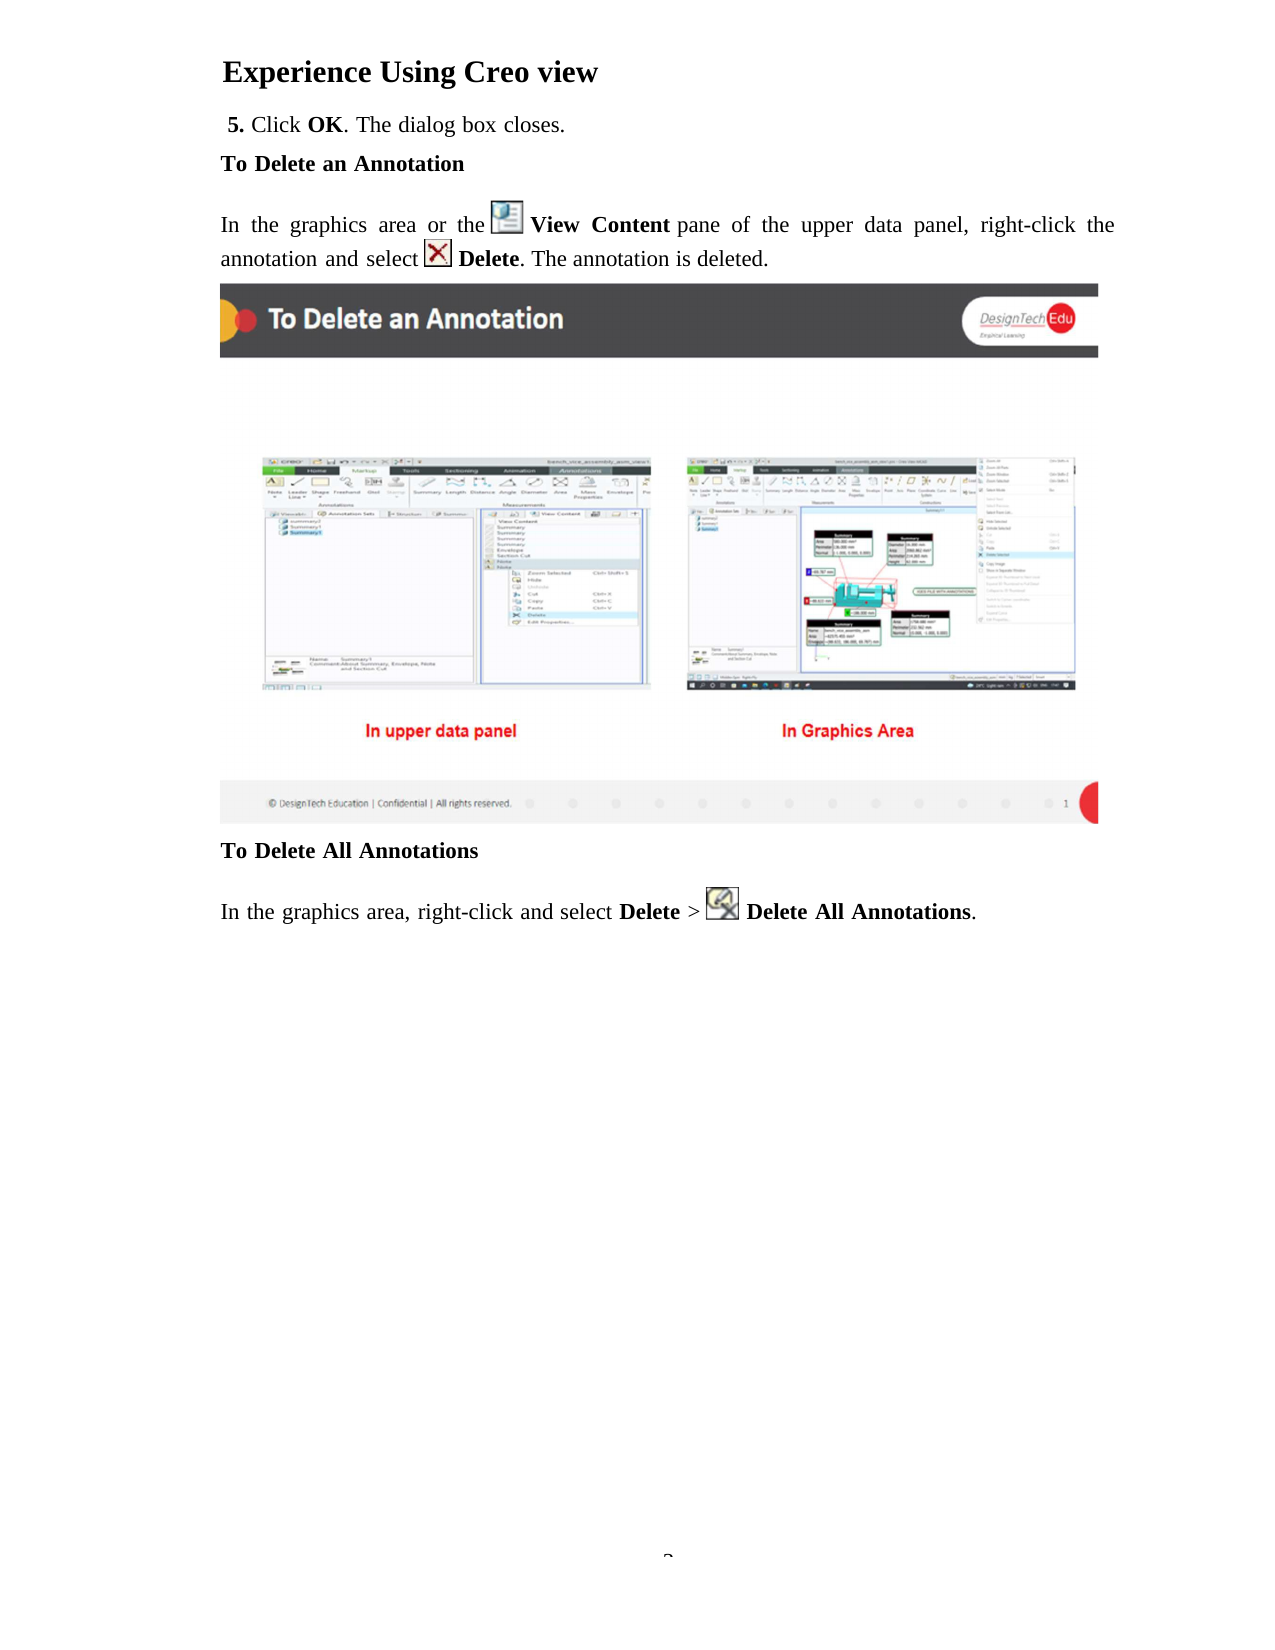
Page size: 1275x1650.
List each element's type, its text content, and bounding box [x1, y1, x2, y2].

list Click OK. The dialog box closes. [227, 111, 1187, 137]
picture [705, 887, 739, 920]
picture [490, 200, 524, 234]
text In the graphics area or the View Content pane of the upper data panel, right-click the annotation and select Delete. The annotation is deleted. [220, 200, 1187, 272]
text In the graphics area, right-click and select Delete > Delete All Annotations. [220, 887, 1187, 925]
picture [424, 239, 452, 267]
text To Delete an Annotation [220, 150, 1187, 177]
picture [219, 283, 1099, 824]
